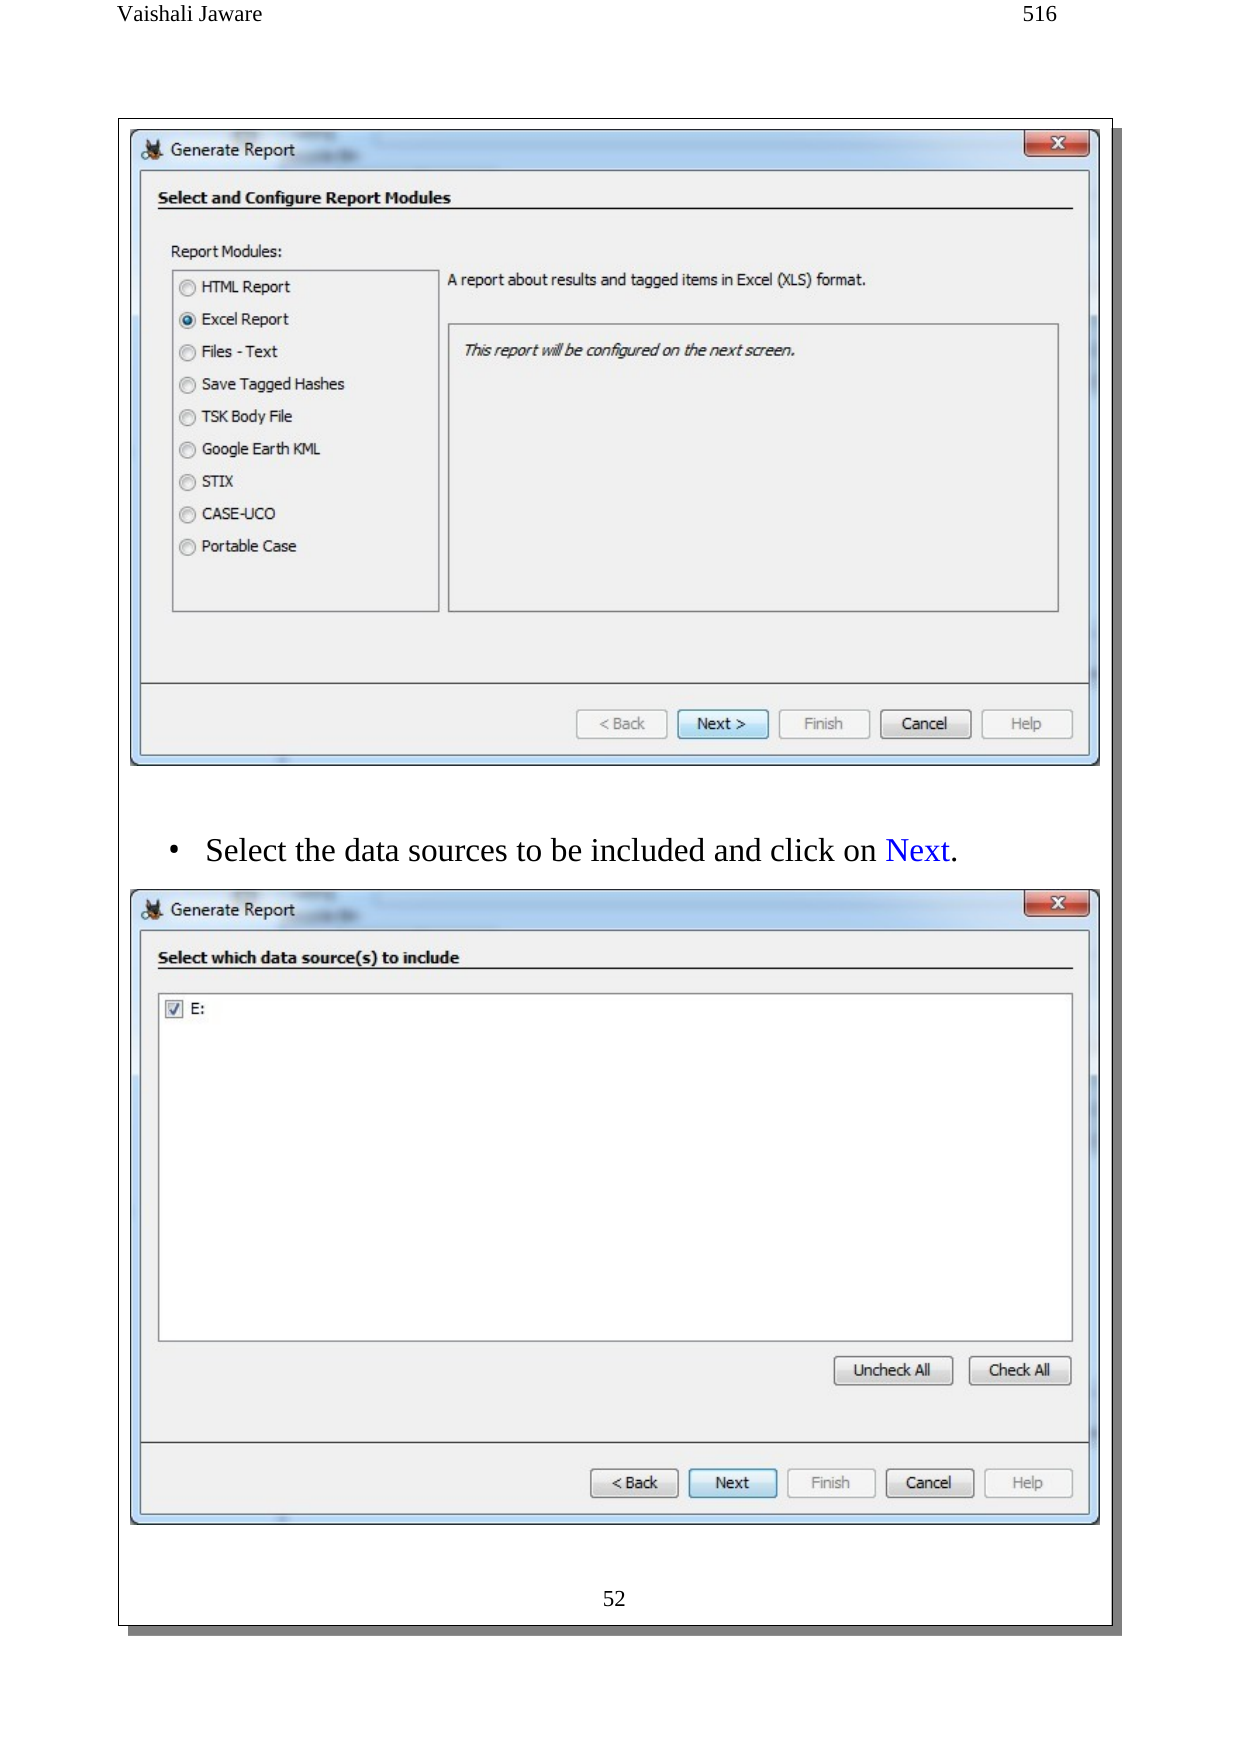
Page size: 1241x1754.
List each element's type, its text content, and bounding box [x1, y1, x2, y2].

picture [130, 129, 1100, 766]
list Select the data sources to be included and click on Next. [168, 826, 1111, 872]
picture [130, 889, 1100, 1525]
